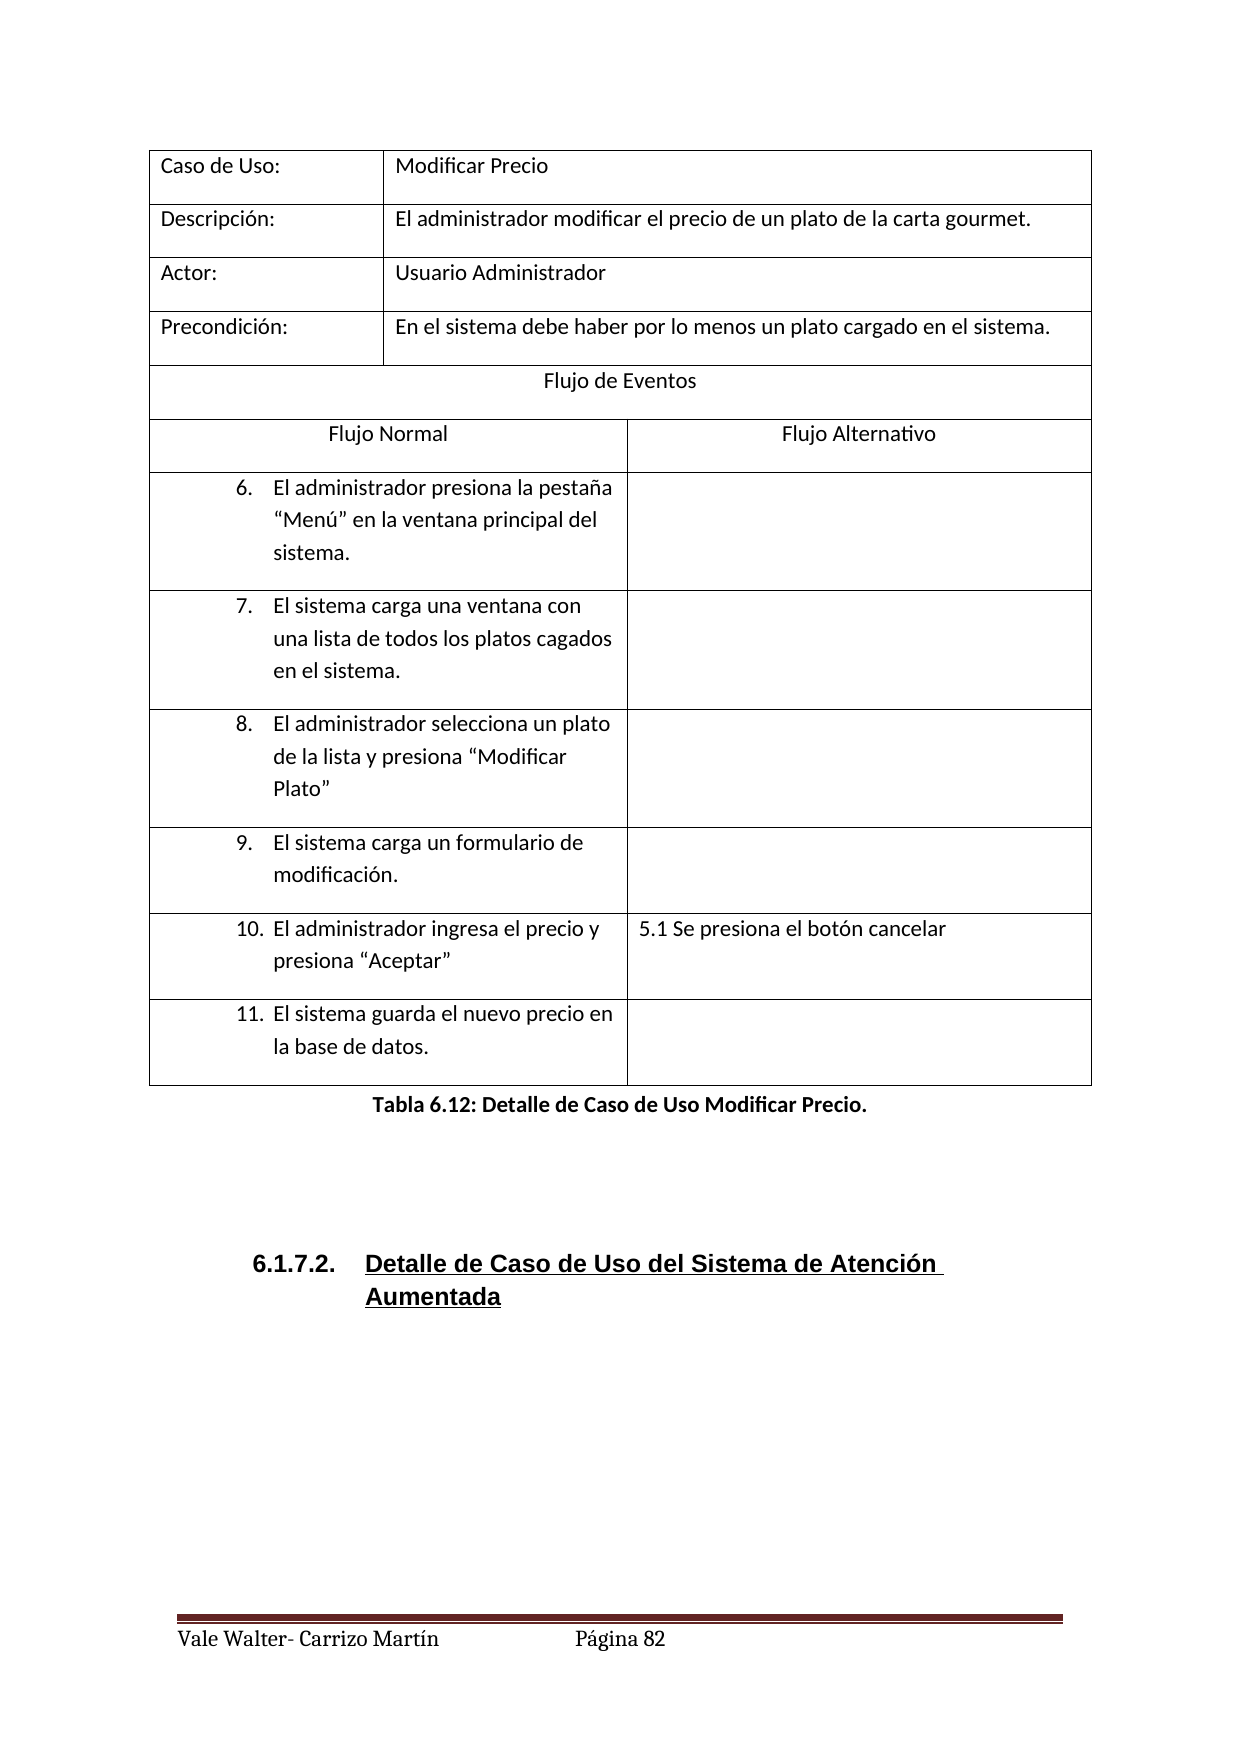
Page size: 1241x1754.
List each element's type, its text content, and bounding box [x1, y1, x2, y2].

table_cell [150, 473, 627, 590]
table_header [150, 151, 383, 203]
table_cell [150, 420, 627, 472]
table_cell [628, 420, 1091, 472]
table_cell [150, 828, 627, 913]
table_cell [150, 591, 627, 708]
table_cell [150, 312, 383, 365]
list Detalle de Caso de Uso del Sistema de Atención Aumentada [252, 1249, 1063, 1311]
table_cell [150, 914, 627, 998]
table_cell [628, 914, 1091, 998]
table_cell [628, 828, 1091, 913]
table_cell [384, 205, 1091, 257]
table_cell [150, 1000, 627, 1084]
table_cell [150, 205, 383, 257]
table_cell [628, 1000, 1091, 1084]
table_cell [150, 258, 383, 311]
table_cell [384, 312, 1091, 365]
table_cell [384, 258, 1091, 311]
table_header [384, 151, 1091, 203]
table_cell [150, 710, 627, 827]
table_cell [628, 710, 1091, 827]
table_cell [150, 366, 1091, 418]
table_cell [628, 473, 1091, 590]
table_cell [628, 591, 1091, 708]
text Tabla 6.12: Detalle de Caso de Uso Modificar Precio. [177, 1086, 1063, 1118]
